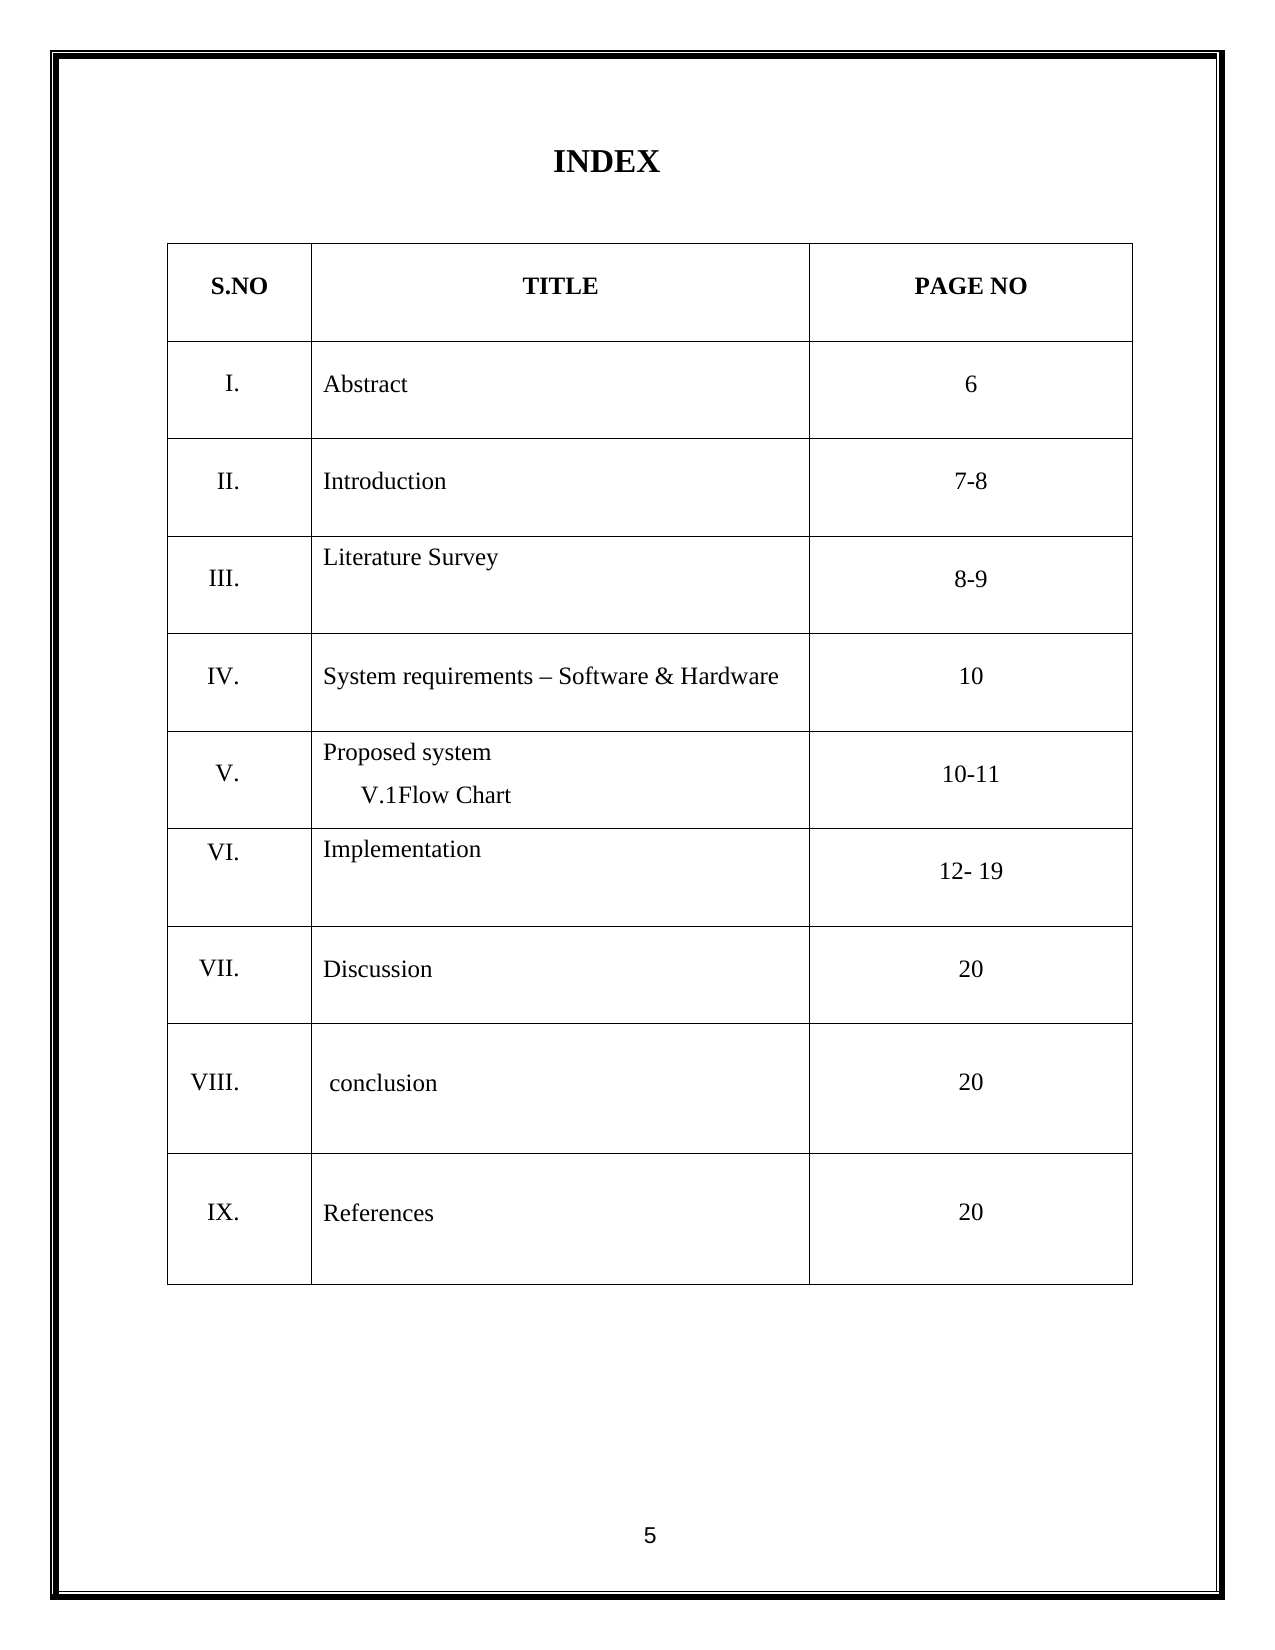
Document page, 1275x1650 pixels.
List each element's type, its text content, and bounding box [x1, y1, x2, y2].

table_header S.NO [168, 244, 311, 341]
table_cell 6 [810, 342, 1132, 438]
table_cell Proposed system Flow Chart [312, 732, 809, 828]
table_cell References [312, 1154, 809, 1284]
table_cell [168, 634, 311, 731]
table_cell 20 [810, 927, 1132, 1023]
table_cell System requirements – Software & Hardware [312, 634, 809, 731]
table_cell 10 [810, 634, 1132, 731]
table_cell 10-11 [810, 732, 1132, 828]
table_cell [168, 342, 311, 438]
table_cell [168, 732, 311, 828]
table_cell [168, 537, 311, 633]
table_cell Implementation [312, 829, 809, 926]
table_header TITLE [312, 244, 809, 341]
table_cell [168, 1154, 311, 1284]
table_cell Discussion [312, 927, 809, 1023]
table_cell 20 [810, 1024, 1132, 1153]
table_cell 7-8 [810, 439, 1132, 536]
text INDEX [110, 142, 1190, 180]
table_cell 12- 19 [810, 829, 1132, 926]
table_header PAGE NO [810, 244, 1132, 341]
table_cell 8-9 [810, 537, 1132, 633]
table_cell Introduction [312, 439, 809, 536]
table_cell [168, 829, 311, 926]
table_cell 20 [810, 1154, 1132, 1284]
table_cell Literature Survey [312, 537, 809, 633]
table_cell [168, 1024, 311, 1153]
table_cell [168, 439, 311, 536]
table_cell conclusion [312, 1024, 809, 1153]
table_cell Abstract [312, 342, 809, 438]
table_cell [168, 927, 311, 1023]
